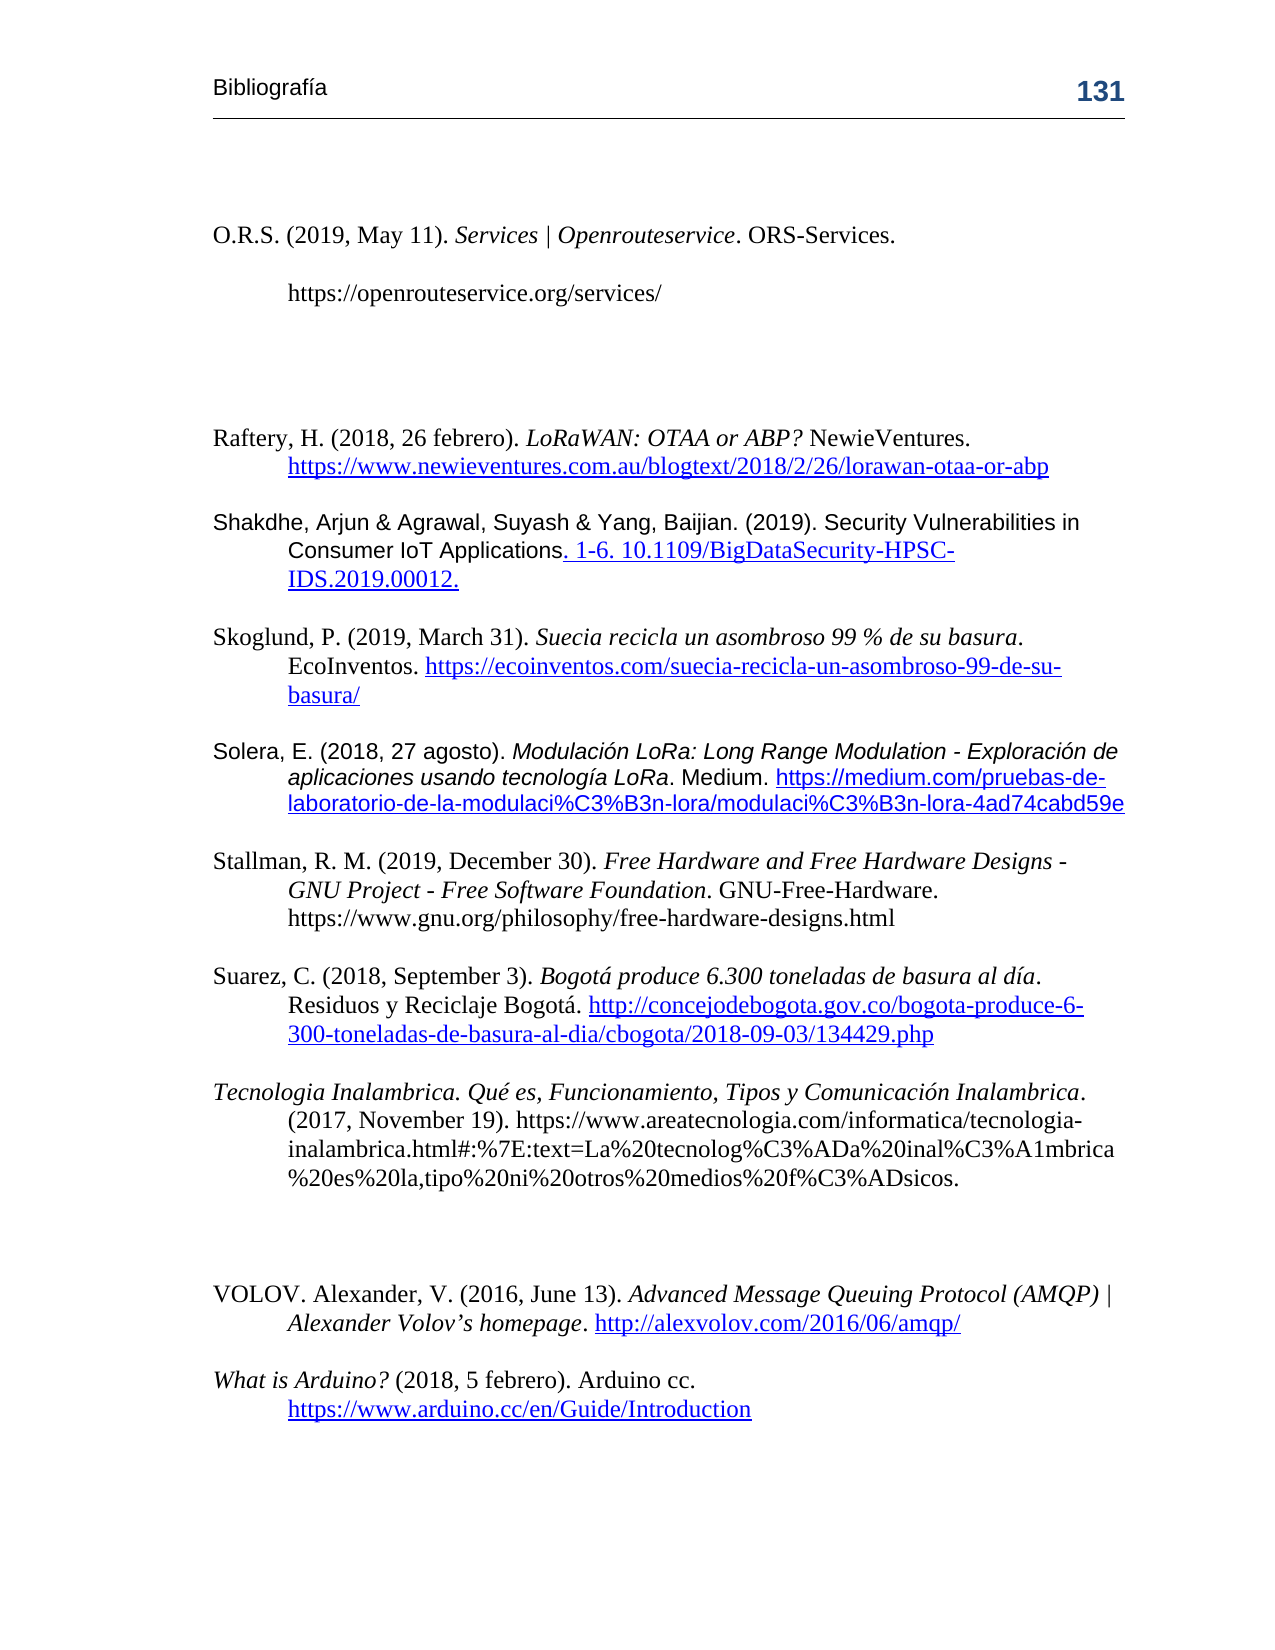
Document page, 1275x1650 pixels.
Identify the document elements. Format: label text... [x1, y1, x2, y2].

text Shakdhe, Arjun & Agrawal, Suyash & Yang, Baijian. (2019). Security Vulnerabilities in Consumer IoT Applications. 1-6. 10.1109/BigDataSecurity-HPSC-IDS.2019.00012. [213, 509, 1125, 593]
text Solera, E. (2018, 27 agosto). Modulación LoRa: Long Range Modulation - Exploración de aplicaciones usando tecnología LoRa. Medium. https://medium.com/pruebas-de-laboratorio-de-la-modulaci%C3%B3n-lora/modulaci%C3%B3n-lora-4ad74cabd59e [213, 738, 1125, 817]
text Suarez, C. (2018, September 3). Bogotá produce 6.300 toneladas de basura al día. Residuos y Reciclaje Bogotá. http://concejodebogota.gov.co/bogota-produce-6-300-toneladas-de-basura-al-dia/cbogota/2018-09-03/134429.php [213, 961, 1125, 1048]
text Skoglund, P. (2019, March 31). Suecia recicla un asombroso 99 % de su basura. EcoInventos. https://ecoinventos.com/suecia-recicla-un-asombroso-99-de-su-basura/ [213, 622, 1125, 708]
text Tecnologia Inalambrica. Qué es, Funcionamiento, Tipos y Comunicación Inalambrica. (2017, November 19). https://www.areatecnologia.com/informatica/tecnologia-inalambrica.html#:%7E:text=La%20tecnolog%C3%ADa%20inal%C3%A1mbrica%20es%20la,tipo%20ni%20otros%20medios%20f%C3%ADsicos. [213, 1077, 1125, 1192]
text Raftery, H. (2018, 26 febrero). LoRaWAN: OTAA or ABP? NewieVentures. https://www.newieventures.com.au/blogtext/2018/2/26/lorawan-otaa-or-abp [213, 423, 1125, 480]
text O.R.S. (2019, May 11). Services | Openrouteservice. ORS-Services. https://openrouteservice.org/services/ [213, 221, 1125, 307]
text Stallman, R. M. (2019, December 30). Free Hardware and Free Hardware Designs - GNU Project - Free Software Foundation. GNU-Free-Hardware. https://www.gnu.org/philosophy/free-hardware-designs.html [213, 846, 1125, 932]
text VOLOV. Alexander, V. (2016, June 13). Advanced Message Queuing Protocol (AMQP) | Alexander Volov’s homepage. http://alexvolov.com/2016/06/amqp/ [213, 1279, 1125, 1336]
text What is Arduino? (2018, 5 febrero). Arduino cc. https://www.arduino.cc/en/Guide/Introduction [213, 1366, 1125, 1423]
